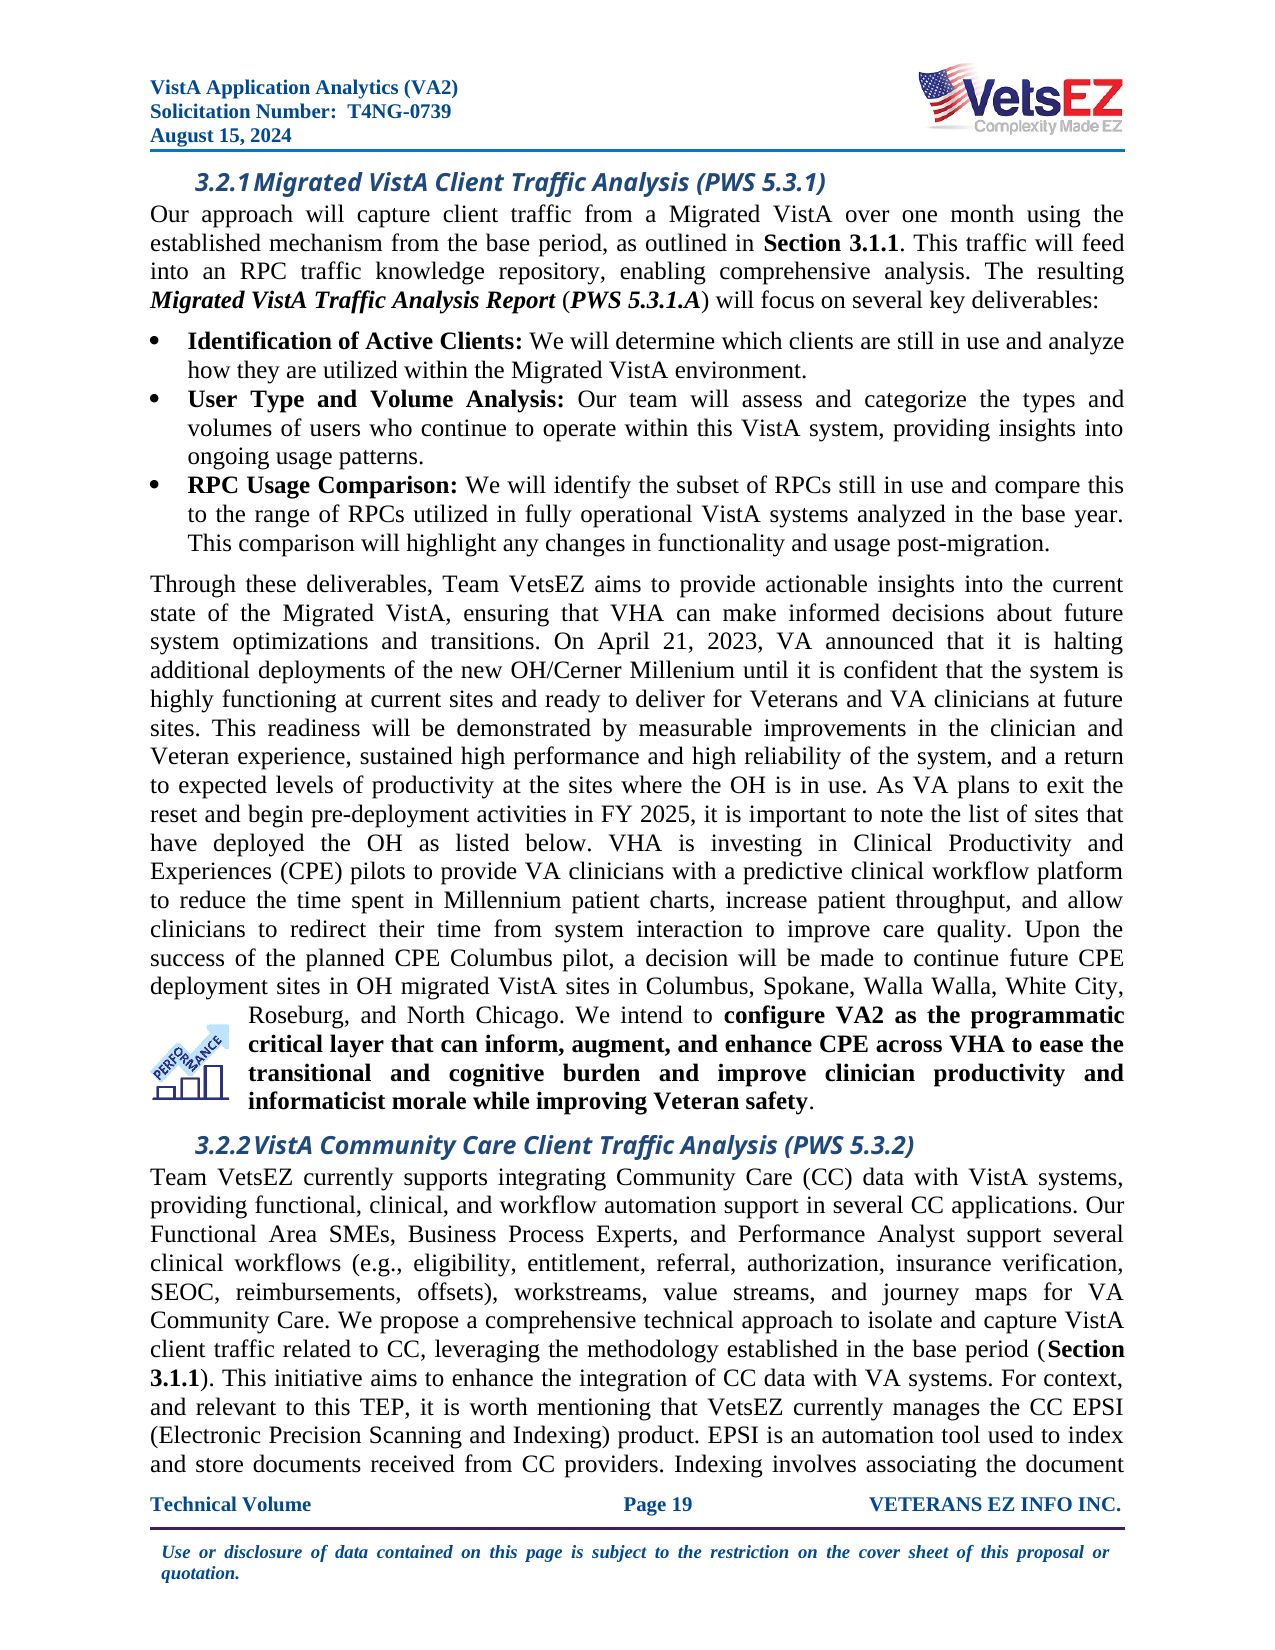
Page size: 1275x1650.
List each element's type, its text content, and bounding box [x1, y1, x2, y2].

list User Type and Volume Analysis: Our team will assess and categorize the types and volumes of users who continue to operate within this VistA system, providing insights into ongoing usage patterns. [150, 384, 1125, 470]
subtitle Migrated VistA Client Traffic Analysis (PWS 5.3.1) [195, 165, 1125, 199]
list Identification of Active Clients: We will determine which clients are still in use and analyze how they are utilized within the Migrated VistA environment. [150, 326, 1125, 384]
subtitle VistA Community Care Client Traffic Analysis (PWS 5.3.2) [195, 1128, 1125, 1162]
list RPC Usage Comparison: We will identify the subset of RPCs still in use and compare this to the range of RPCs utilized in fully operational VistA systems analyzed in the base year. This comparison will highlight any changes in functionality and usage post-migration. [150, 470, 1125, 556]
text Our approach will capture client traffic from a Migrated VistA over one month using the established mechanism from the base period, as outlined in Section 3.1.1. This traffic will feed into an RPC traffic knowledge repository, enabling comprehensive analysis. The resulting Migrated VistA Traffic Analysis Report (PWS 5.3.1.A) will focus on several key deliverables: [150, 199, 1125, 314]
picture [915, 60, 1125, 138]
picture [150, 1024, 230, 1100]
text Through these deliverables, Team VetsEZ aims to provide actionable insights into the current state of the Migrated VistA, ensuring that VHA can make informed decisions about future system optimizations and transitions. On April 21, 2023, VA announced that it is halting additional deployments of the new OH/Cerner Millenium until it is confident that the system is highly functioning at current sites and ready to deliver for Veterans and VA clinicians at future sites. This readiness will be demonstrated by measurable improvements in the clinician and Veteran experience, sustained high performance and high reliability of the system, and a return to expected levels of productivity at the sites where the OH is in use. As VA plans to exit the reset and begin pre-deployment activities in FY 2025, it is important to note the list of sites that have deployed the OH as listed below. VHA is investing in Clinical Productivity and Experiences (CPE) pilots to provide VA clinicians with a predictive clinical workflow platform to reduce the time spent in Millennium patient charts, increase patient throughput, and allow clinicians to redirect their time from system interaction to improve care quality. Upon the success of the planned CPE Columbus pilot, a decision will be made to continue future CPE deployment sites in OH migrated VistA sites in Columbus, Spokane, Walla Walla, White City, Roseburg, and North Chicago. We intend to configure VA2 as the programmatic critical layer that can inform, augment, and enhance CPE across VHA to ease the transitional and cognitive burden and improve clinician productivity and informaticist morale while improving Veteran safety. [150, 569, 1125, 1115]
